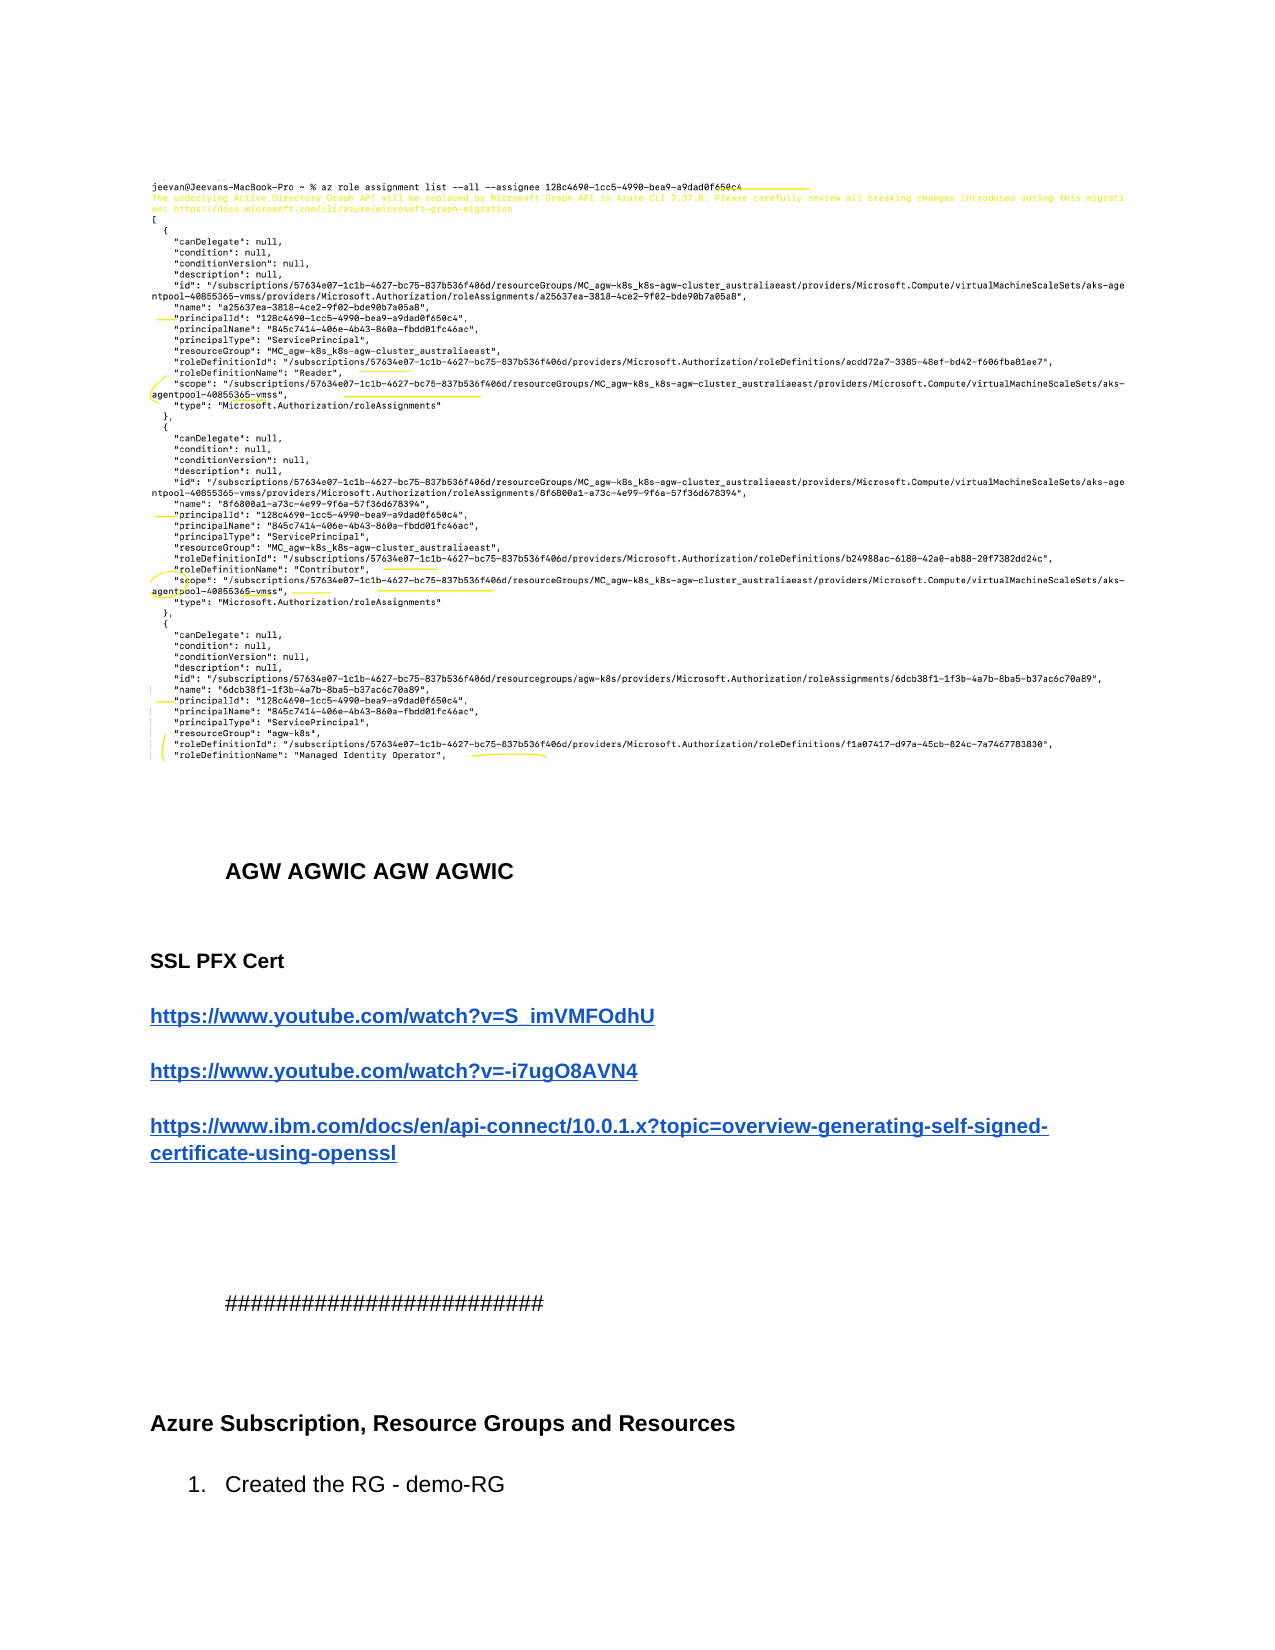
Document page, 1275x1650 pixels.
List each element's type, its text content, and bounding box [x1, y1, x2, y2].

text https://www.youtube.com/watch?v=S_imVMFOdhU [150, 1004, 1125, 1028]
list Created the RG - demo-RG [187, 1471, 1125, 1497]
text Azure Subscription, Resource Groups and Resources [150, 1410, 1125, 1437]
text https://www.ibm.com/docs/en/api-connect/10.0.1.x?topic=overview-generating-self-signed-certificate-using-openssl [150, 1114, 1125, 1165]
text AGW AGWIC AGW AGWIC [225, 858, 1125, 884]
picture [150, 180, 1125, 764]
text ######################### [225, 1289, 1125, 1316]
text https://www.youtube.com/watch?v=-i7ugO8AVN4 [150, 1059, 1125, 1083]
text SSL PFX Cert [150, 949, 1125, 973]
